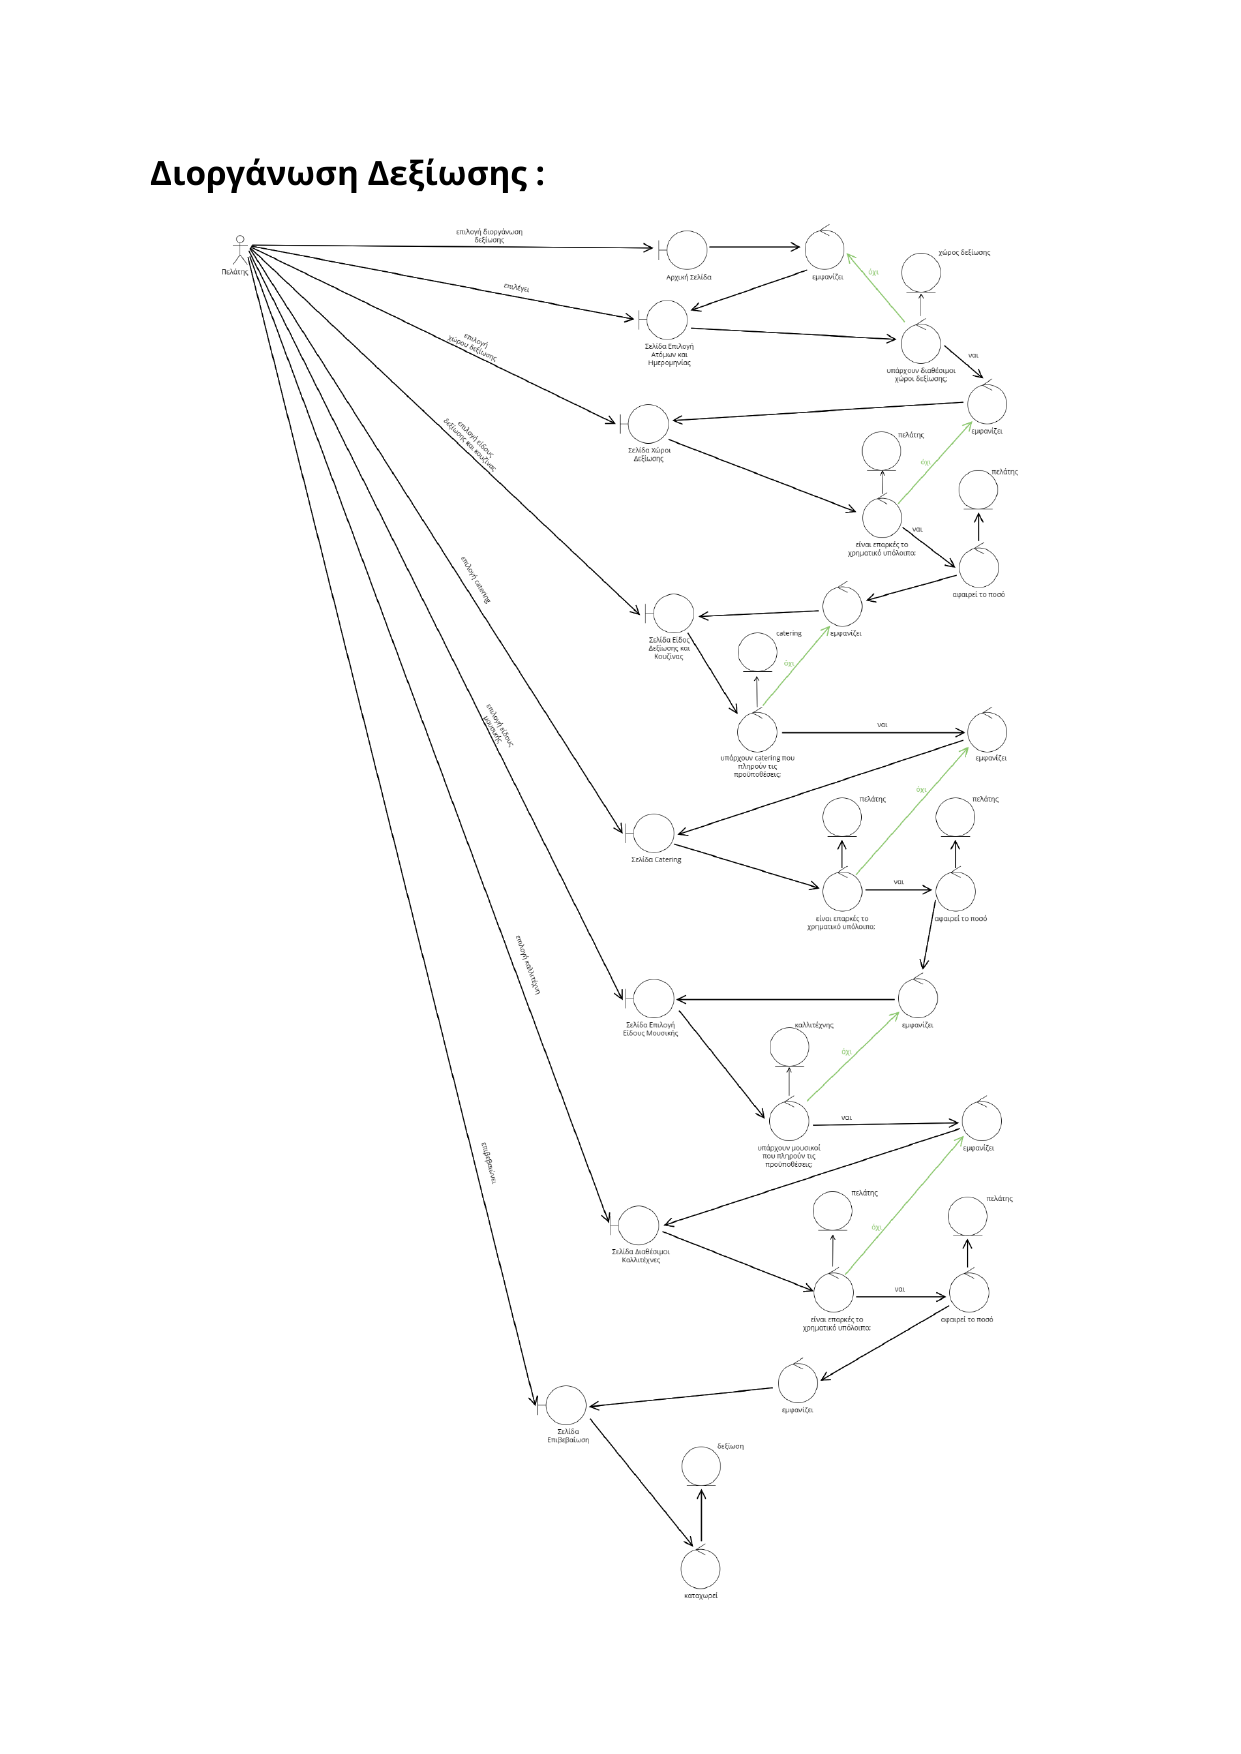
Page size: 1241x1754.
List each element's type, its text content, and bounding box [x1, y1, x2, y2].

text Διοργάνωση Δεξίωσης : [150, 150, 1090, 195]
picture [197, 199, 1038, 1599]
